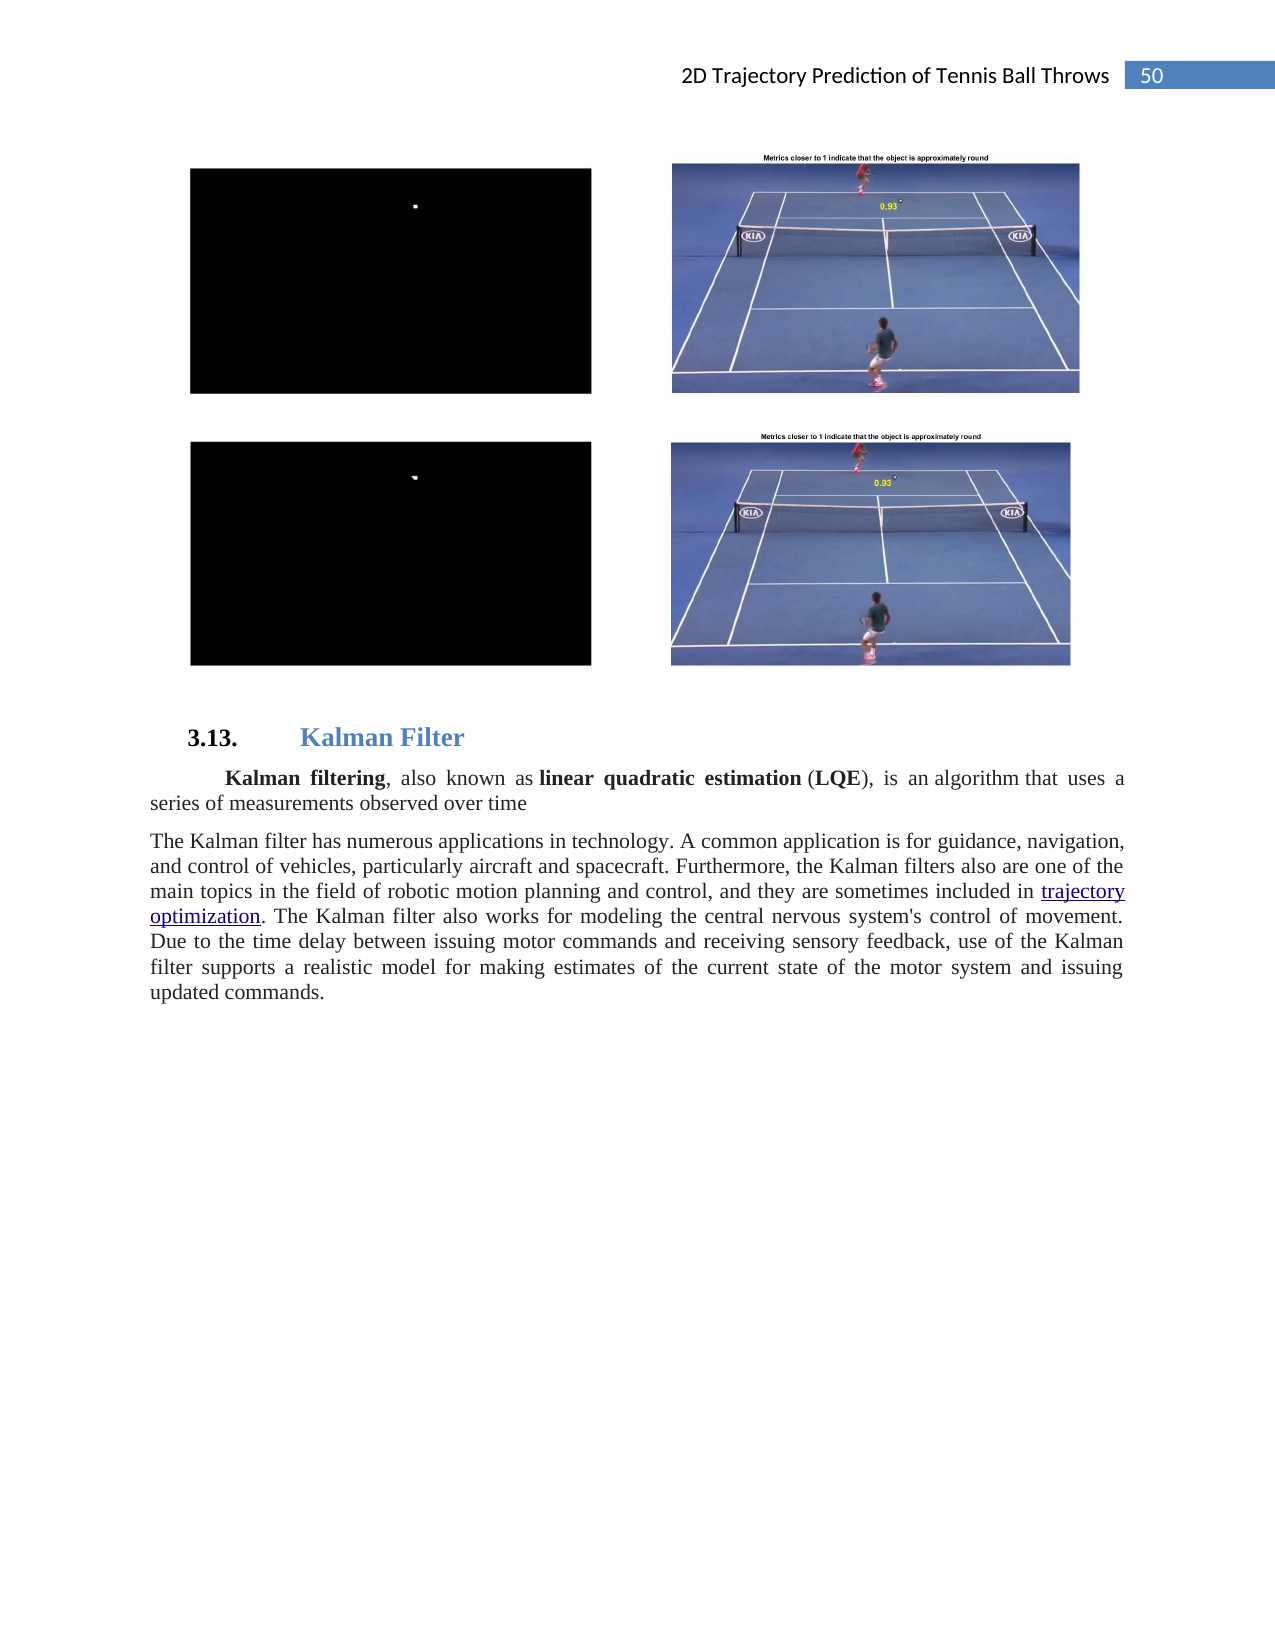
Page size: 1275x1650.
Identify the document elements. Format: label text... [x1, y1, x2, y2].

text Kalman filtering, also known as linear quadratic estimation (LQE), is an algorithm that uses a series of measurements observed over time [150, 765, 1125, 815]
picture [150, 150, 1121, 424]
list Kalman Filter [187, 721, 1125, 752]
picture [150, 427, 1111, 696]
text The Kalman filter has numerous applications in technology. A common application is for guidance, navigation, and control of vehicles, particularly aircraft and spacecraft. Furthermore, the Kalman filters also are one of the main topics in the field of robotic motion planning and control, and they are sometimes included in trajectory optimization. The Kalman filter also works for modeling the central nervous system's control of movement. Due to the time delay between issuing motor commands and receiving sensory feedback, use of the Kalman filter supports a realistic model for making estimates of the current state of the motor system and issuing updated commands. [150, 828, 1125, 1004]
